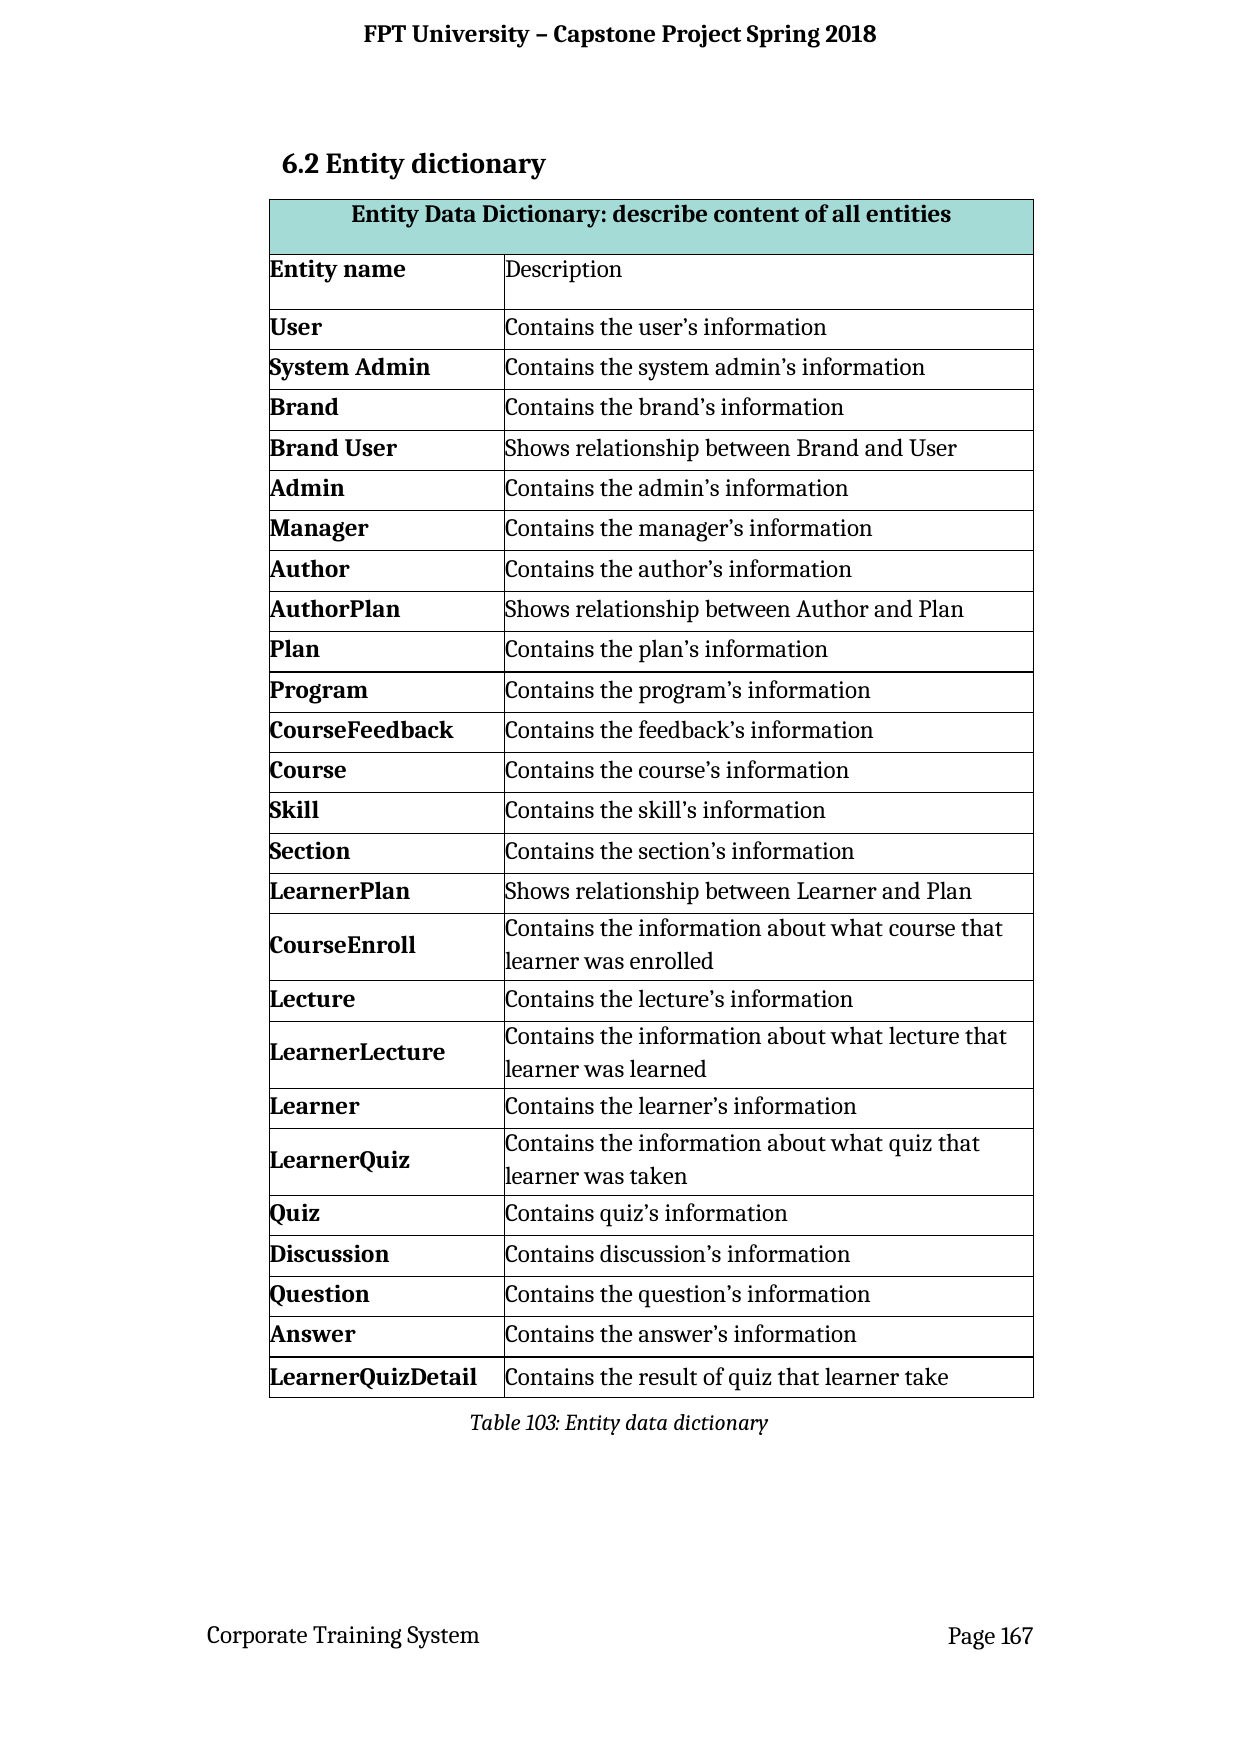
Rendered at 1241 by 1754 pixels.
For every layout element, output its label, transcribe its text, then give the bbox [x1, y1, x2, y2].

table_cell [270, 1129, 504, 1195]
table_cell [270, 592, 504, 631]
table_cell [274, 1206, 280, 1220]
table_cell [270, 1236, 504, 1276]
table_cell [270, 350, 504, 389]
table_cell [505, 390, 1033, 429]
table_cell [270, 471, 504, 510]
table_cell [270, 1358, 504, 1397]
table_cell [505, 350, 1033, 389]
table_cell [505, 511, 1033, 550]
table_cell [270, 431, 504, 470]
list Table : Entity data dictionary [207, 1410, 1033, 1437]
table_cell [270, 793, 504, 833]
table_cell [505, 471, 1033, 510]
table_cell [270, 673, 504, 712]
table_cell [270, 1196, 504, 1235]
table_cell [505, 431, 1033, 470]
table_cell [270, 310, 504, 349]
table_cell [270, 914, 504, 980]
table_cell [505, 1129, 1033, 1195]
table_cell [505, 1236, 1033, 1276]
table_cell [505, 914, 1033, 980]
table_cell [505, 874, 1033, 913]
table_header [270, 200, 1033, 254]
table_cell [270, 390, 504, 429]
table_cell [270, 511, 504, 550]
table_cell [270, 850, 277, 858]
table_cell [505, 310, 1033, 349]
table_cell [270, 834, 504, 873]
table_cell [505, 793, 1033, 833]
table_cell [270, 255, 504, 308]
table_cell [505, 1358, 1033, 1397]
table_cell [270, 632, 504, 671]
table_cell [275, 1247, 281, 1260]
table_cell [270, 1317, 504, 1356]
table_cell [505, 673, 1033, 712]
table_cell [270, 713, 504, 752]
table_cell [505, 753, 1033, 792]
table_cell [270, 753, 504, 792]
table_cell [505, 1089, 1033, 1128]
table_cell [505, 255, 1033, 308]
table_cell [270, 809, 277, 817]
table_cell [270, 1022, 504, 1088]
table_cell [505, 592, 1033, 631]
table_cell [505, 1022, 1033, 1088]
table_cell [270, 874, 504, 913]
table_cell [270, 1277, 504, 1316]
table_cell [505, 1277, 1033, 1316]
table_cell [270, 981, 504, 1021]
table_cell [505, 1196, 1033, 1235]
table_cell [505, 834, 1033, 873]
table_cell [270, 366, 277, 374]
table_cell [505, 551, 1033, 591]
text 6.2 Entity dictionary [208, 148, 1033, 181]
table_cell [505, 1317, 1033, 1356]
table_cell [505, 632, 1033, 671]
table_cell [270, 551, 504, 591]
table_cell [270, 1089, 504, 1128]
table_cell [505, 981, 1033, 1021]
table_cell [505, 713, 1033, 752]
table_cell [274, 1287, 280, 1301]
